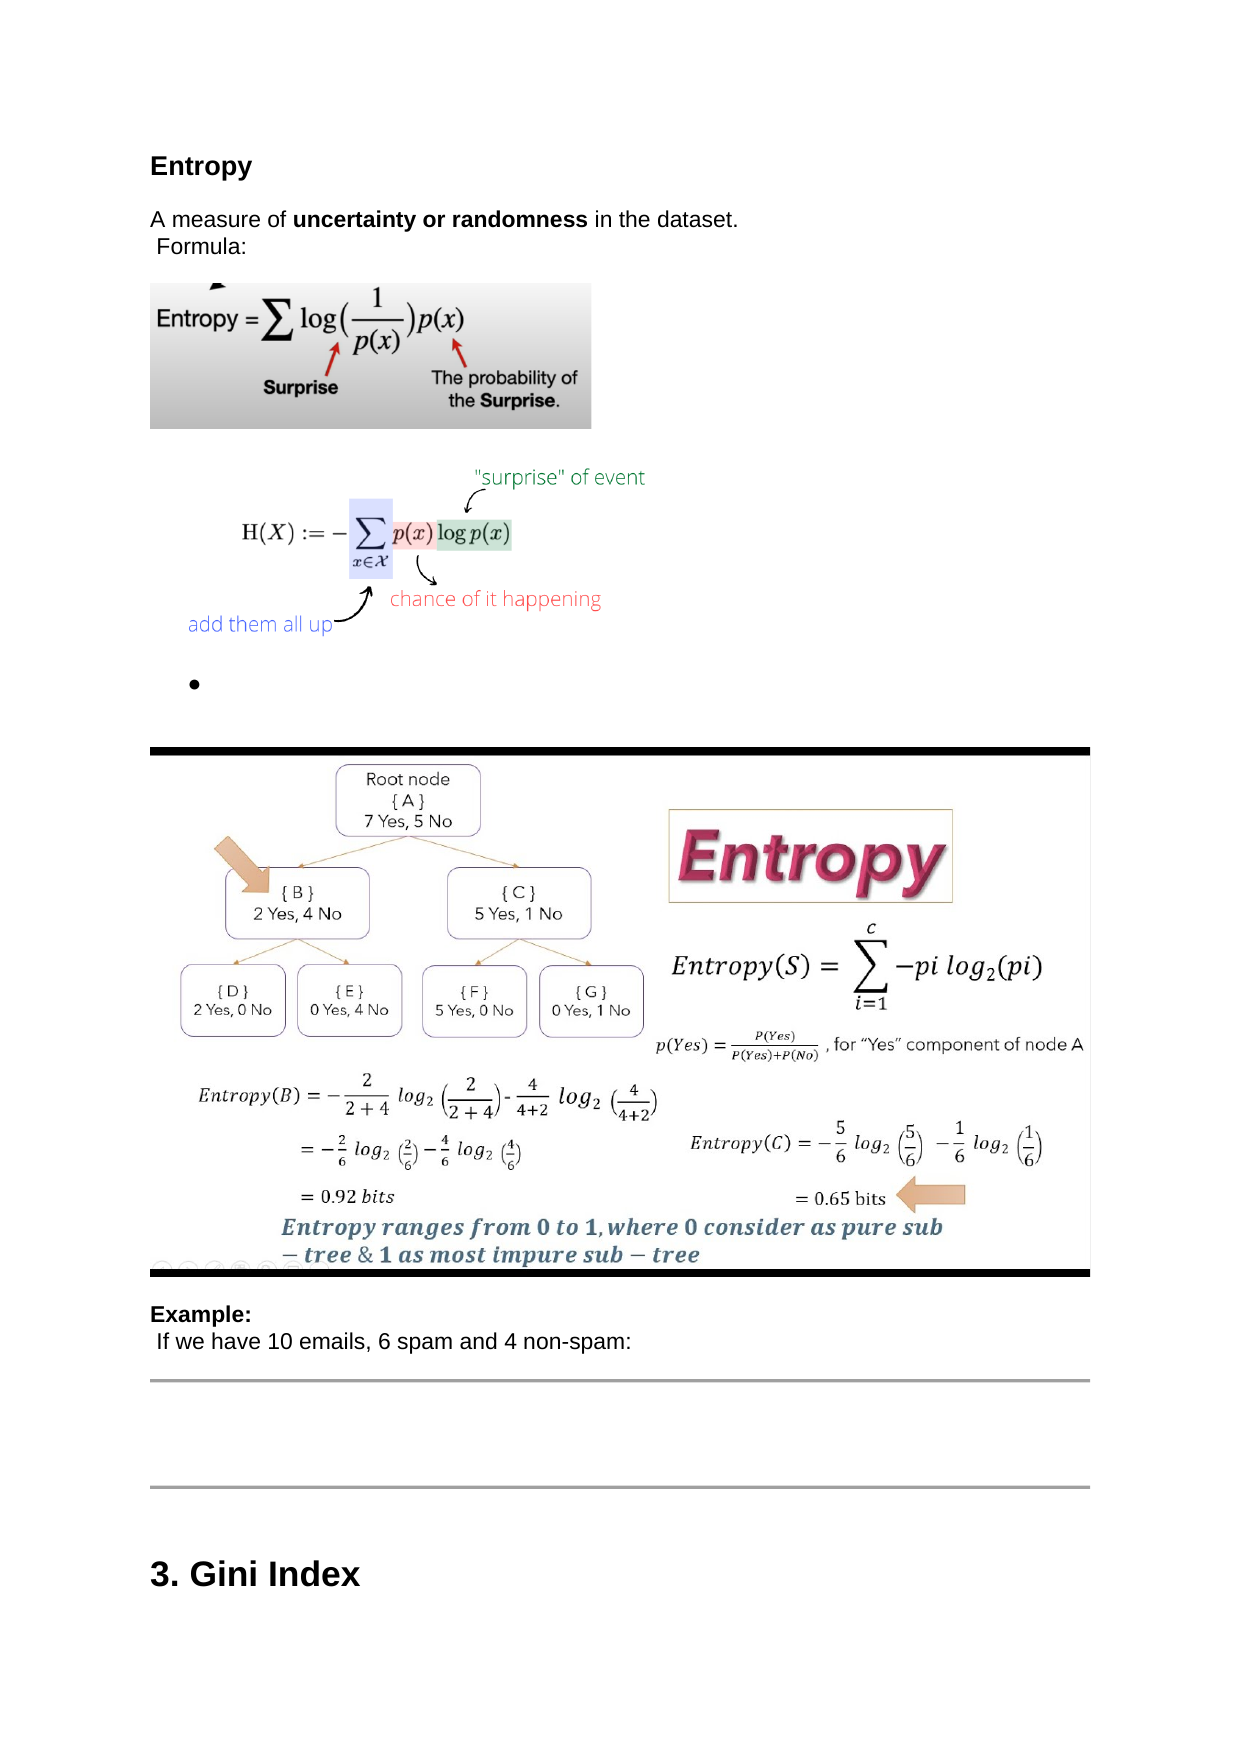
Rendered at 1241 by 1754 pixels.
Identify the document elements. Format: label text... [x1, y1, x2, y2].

text Example: If we have 10 emails, 6 spam and 4 non-spam: [150, 1301, 1090, 1354]
picture [150, 747, 1091, 1277]
subtitle Entropy [150, 150, 1090, 181]
picture [150, 283, 592, 429]
text A measure of uncertainty or randomness in the dataset. Formula: [150, 206, 1090, 259]
picture [150, 453, 654, 641]
subtitle 3. Gini Index [150, 1553, 1090, 1594]
